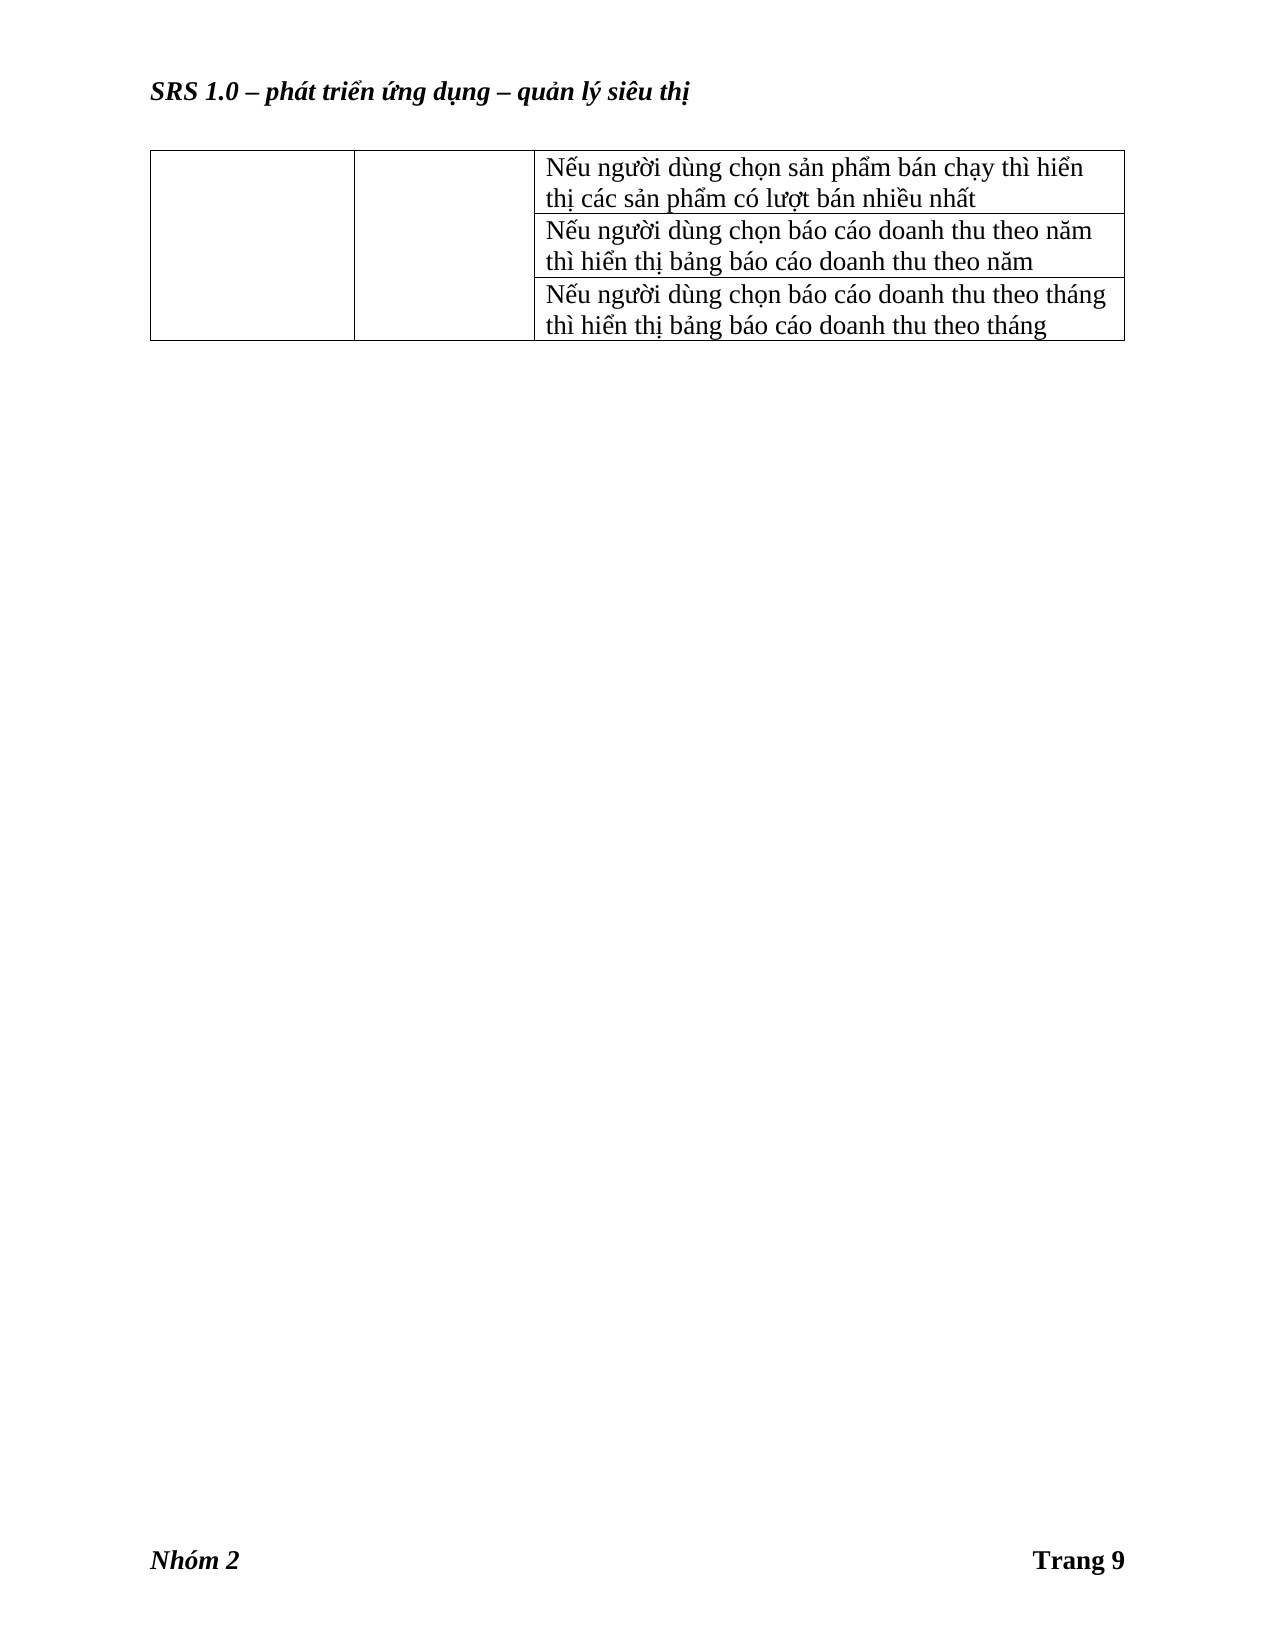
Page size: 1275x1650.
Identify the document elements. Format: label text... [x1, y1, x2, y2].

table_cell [151, 151, 354, 340]
table_cell Nếu người dùng chọn báo cáo doanh thu theo năm thì hiển thị bảng báo cáo doanh thu theo năm [535, 214, 1124, 277]
table_cell Nếu người dùng chọn báo cáo doanh thu theo tháng thì hiển thị bảng báo cáo doanh thu theo tháng [535, 278, 1124, 340]
table_cell Nếu người dùng chọn sản phẩm bán chạy thì hiển thị các sản phẩm có lượt bán nhiều nhất [535, 151, 1124, 213]
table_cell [355, 151, 534, 340]
